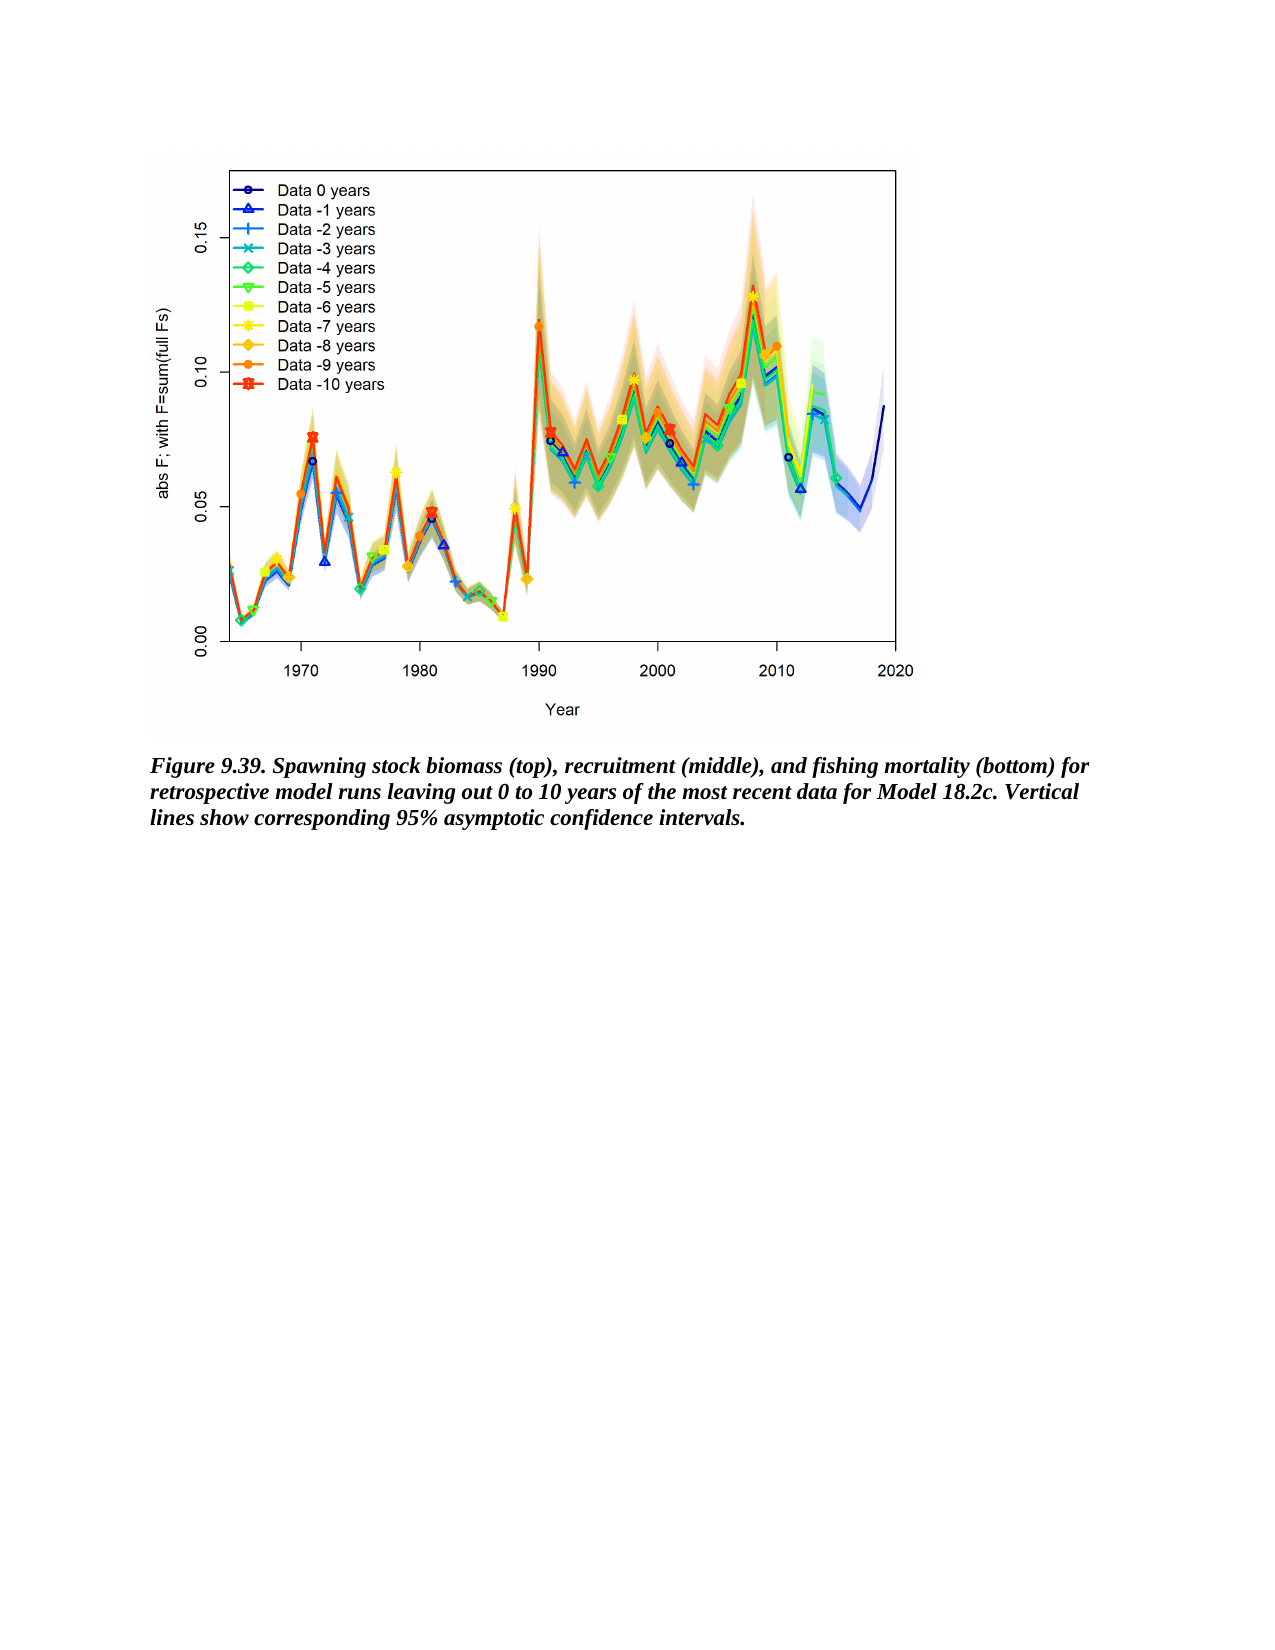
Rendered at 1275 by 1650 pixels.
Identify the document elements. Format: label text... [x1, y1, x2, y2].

text Figure 9.39. Spawning stock biomass (top), recruitment (middle), and fishing mortality (bottom) for retrospective model runs leaving out 0 to 10 years of the most recent data for Model 18.2c. Vertical lines show corresponding 95% asymptotic confidence intervals. [150, 752, 1125, 831]
picture [150, 150, 917, 740]
